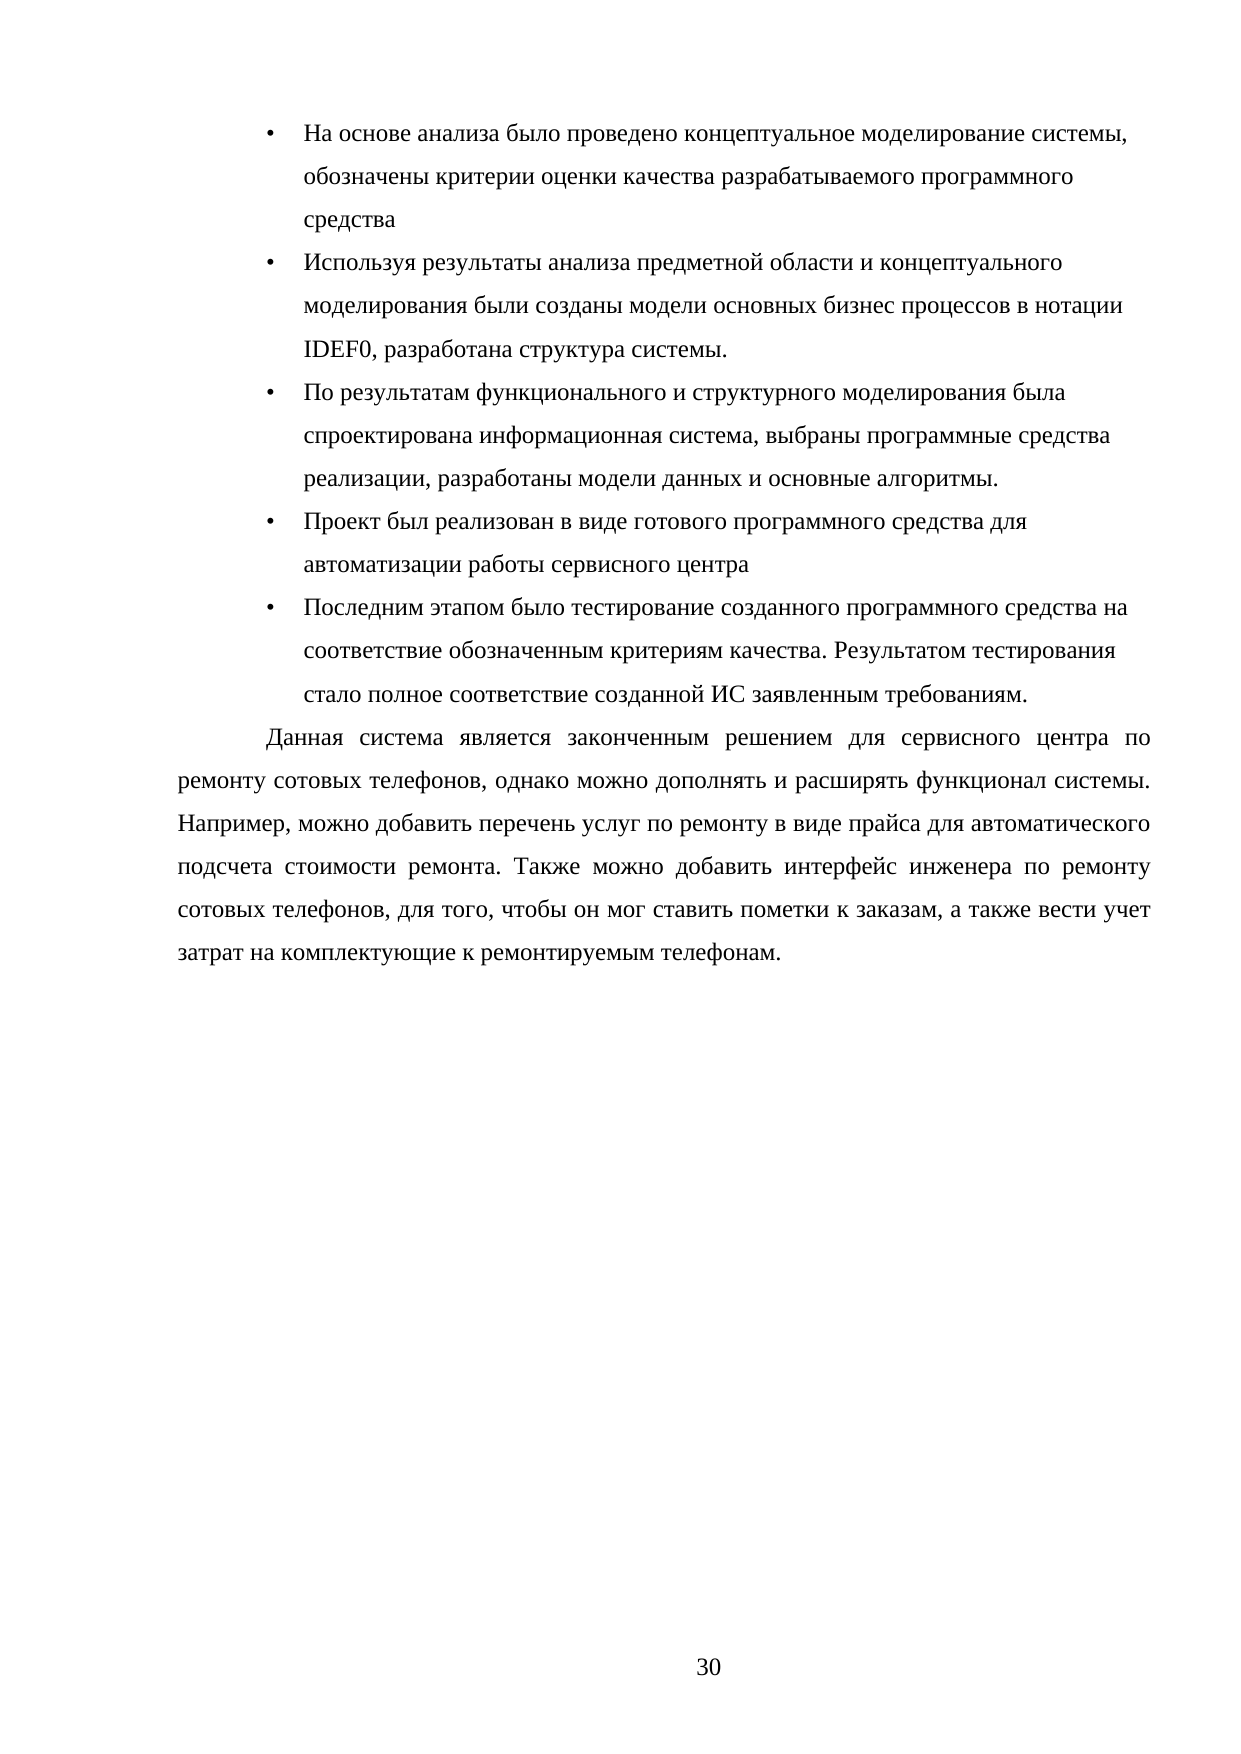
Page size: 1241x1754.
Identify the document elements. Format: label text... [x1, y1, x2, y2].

list На основе анализа было проведено концептуальное моделирование системы, обозначены критерии оценки качества разрабатываемого программного средства [266, 118, 1152, 233]
list Последним этапом было тестирование созданного программного средства на соответствие обозначенным критериям качества. Результатом тестирования стало полное соответствие созданной ИС заявленным требованиям. [266, 592, 1152, 707]
list Проект был реализован в виде готового программного средства для автоматизации работы сервисного центра [266, 506, 1152, 578]
list По результатам функционального и структурного моделирования была спроектирована информационная система, выбраны программные средства реализации, разработаны модели данных и основные алгоритмы. [266, 377, 1152, 492]
list Используя результаты анализа предметной области и концептуального моделирования были созданы модели основных бизнес процессов в нотации IDEF0, разработана структура системы. [266, 247, 1152, 362]
text Данная система является законченным решением для сервисного центра по ремонту сотовых телефонов, однако можно дополнять и расширять функционал системы. Например, можно добавить перечень услуг по ремонту в виде прайса для автоматического подсчета стоимости ремонта. Также можно добавить интерфейс инженера по ремонту сотовых телефонов, для того, чтобы он мог ставить пометки к заказам, а также вести учет затрат на комплектующие к ремонтируемым телефонам. [177, 722, 1152, 966]
